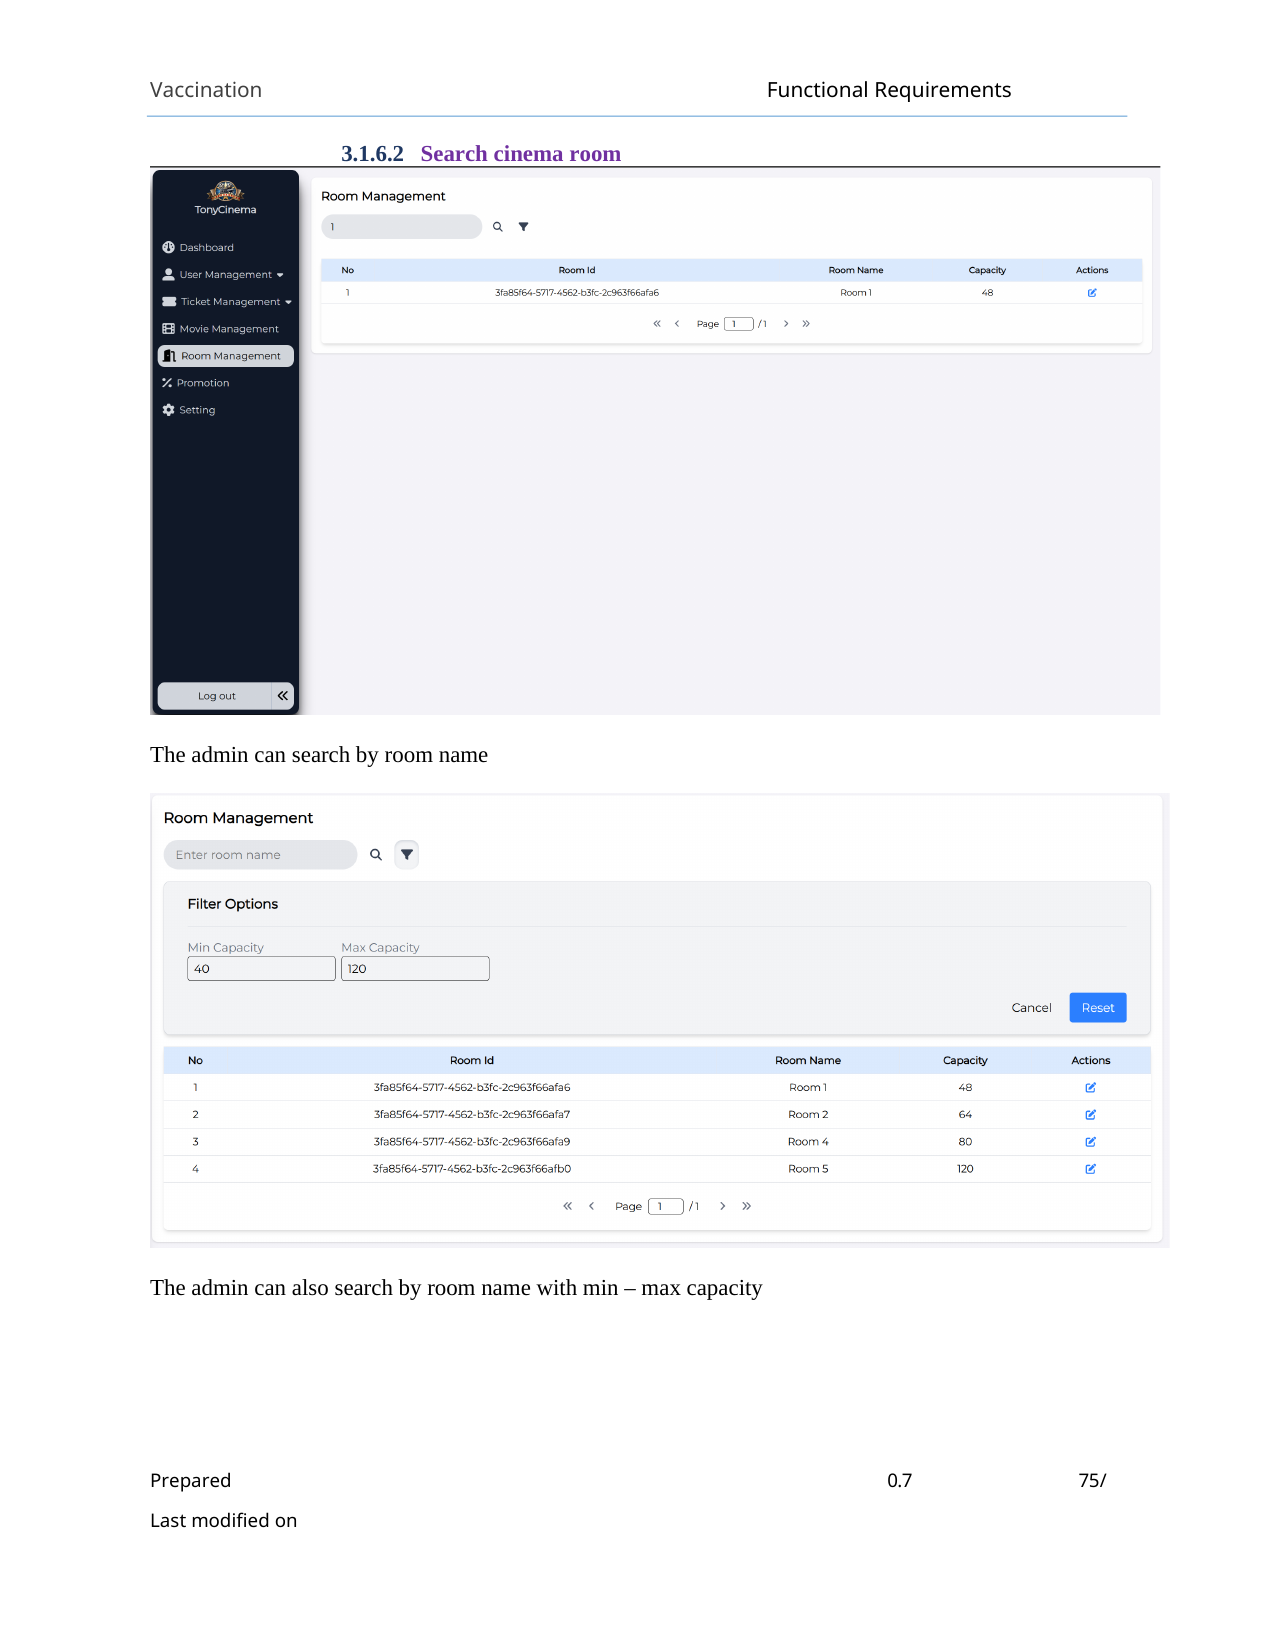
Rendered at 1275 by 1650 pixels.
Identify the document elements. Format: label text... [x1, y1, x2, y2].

picture [150, 793, 1170, 1248]
picture [150, 166, 1161, 715]
text The admin can search by room name [150, 741, 1275, 768]
subtitle Search cinema room [341, 139, 1275, 166]
text The admin can also search by room name with min – max capacity [150, 1273, 1275, 1300]
